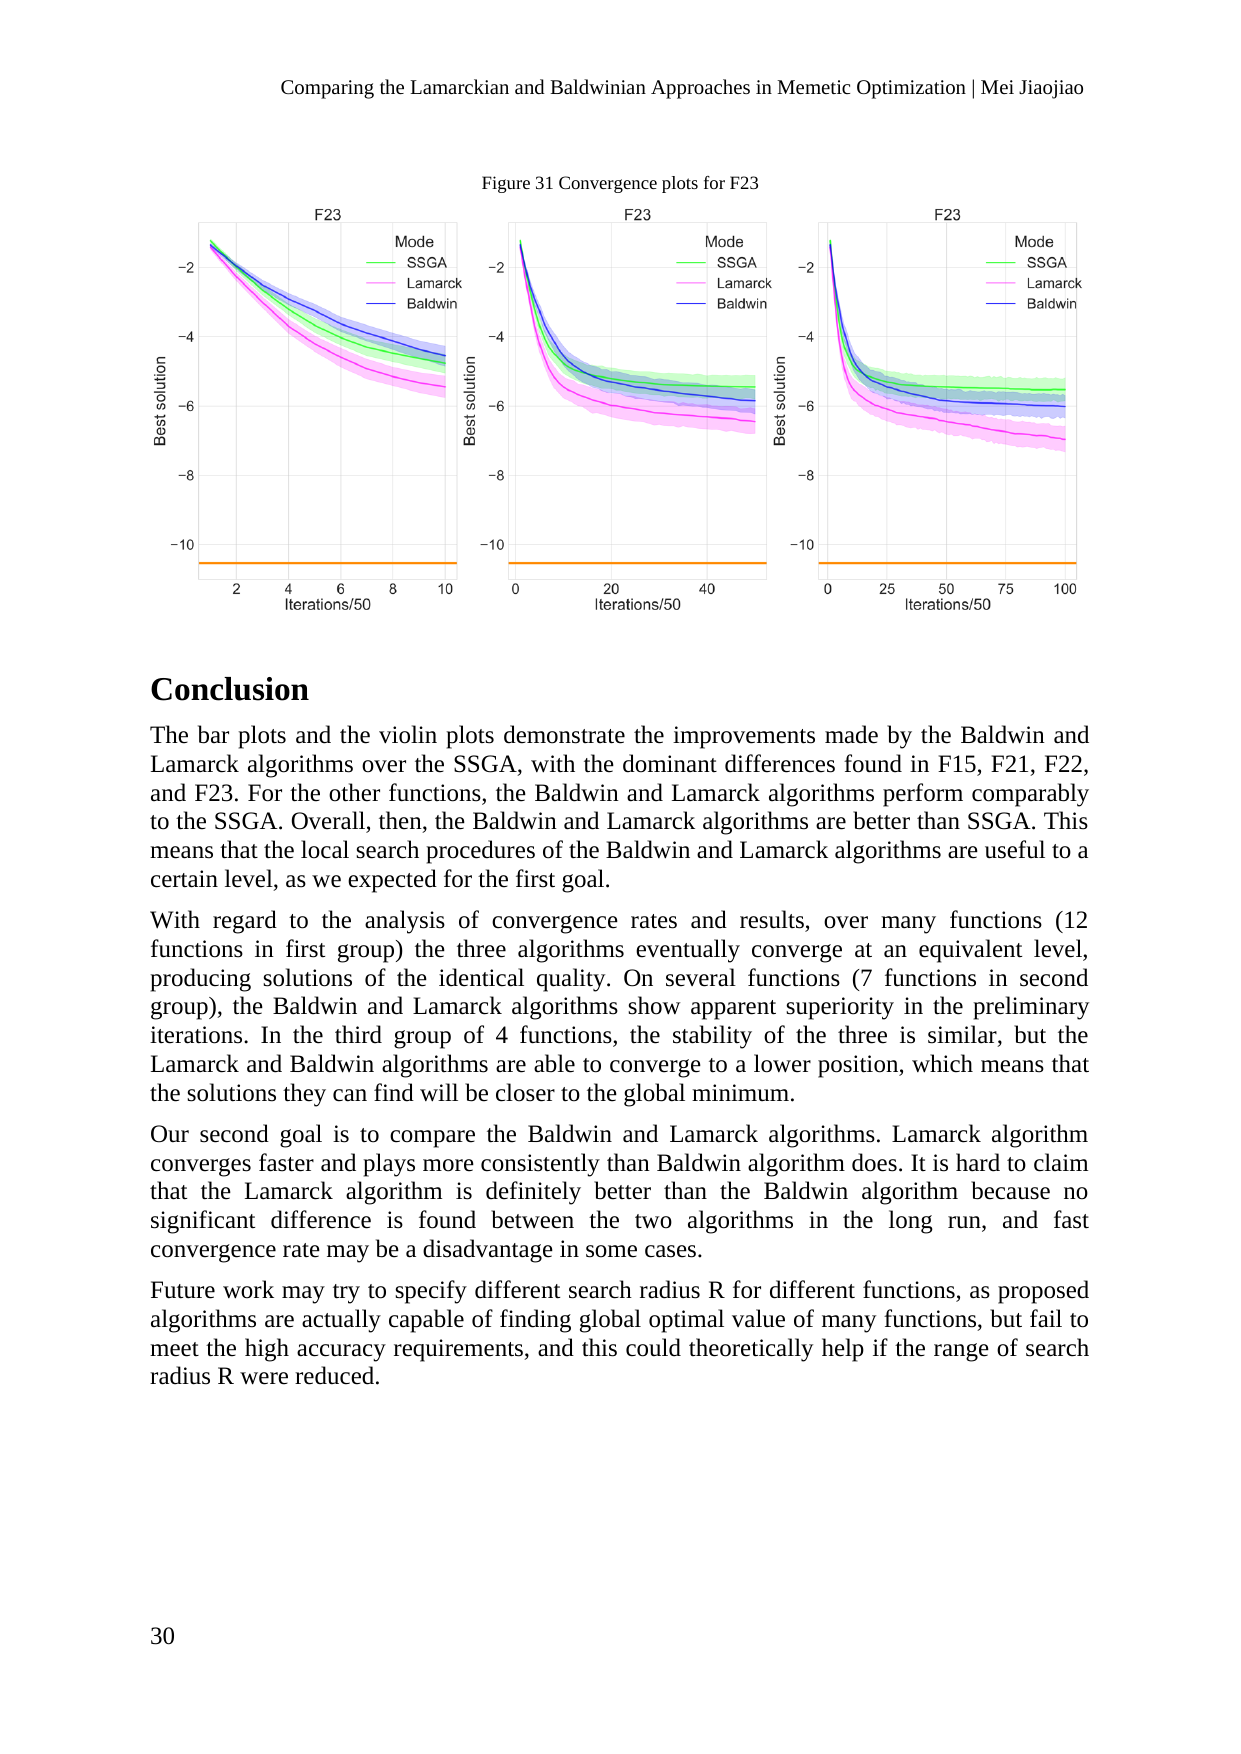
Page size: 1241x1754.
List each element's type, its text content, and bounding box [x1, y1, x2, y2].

text The bar plots and the violin plots demonstrate the improvements made by the Baldwin and Lamarck algorithms over the SSGA, with the dominant differences found in F15, F21, F22, and F23. For the other functions, the Baldwin and Lamarck algorithms perform comparably to the SSGA. Overall, then, the Baldwin and Lamarck algorithms are better than SSGA. This means that the local search procedures of the Baldwin and Lamarck algorithms are useful to a certain level, as we expected for the first goal. [150, 720, 1090, 893]
subtitle Conclusion [150, 669, 1090, 708]
text Our second goal is to compare the Baldwin and Lamarck algorithms. Lamarck algorithm converges faster and plays more consistently than Baldwin algorithm does. It is hard to claim that the Lamarck algorithm is definitely better than the Baldwin algorithm because no significant difference is found between the two algorithms in the long run, and fast convergence rate may be a disadvantage in some cases. [150, 1119, 1090, 1263]
text Future work may try to specify different search radius R for different functions, as proposed algorithms are actually capable of finding global optimal value of many functions, but fail to meet the high accuracy requirements, and this could theoretically help if the range of search radius R were reduced. [150, 1275, 1090, 1390]
text With regard to the analysis of convergence rates and results, over many functions (12 functions in first group) the three algorithms eventually converge at an equivalent level, producing solutions of the identical quality. On several functions (7 functions in second group), the Baldwin and Lamarck algorithms show apparent superiority in the preliminary iterations. In the third group of 4 functions, the stability of the three is similar, but the Lamarck and Baldwin algorithms are able to converge to a lower position, which means that the solutions they can find will be closer to the global minimum. [150, 905, 1090, 1106]
picture [150, 205, 1091, 616]
